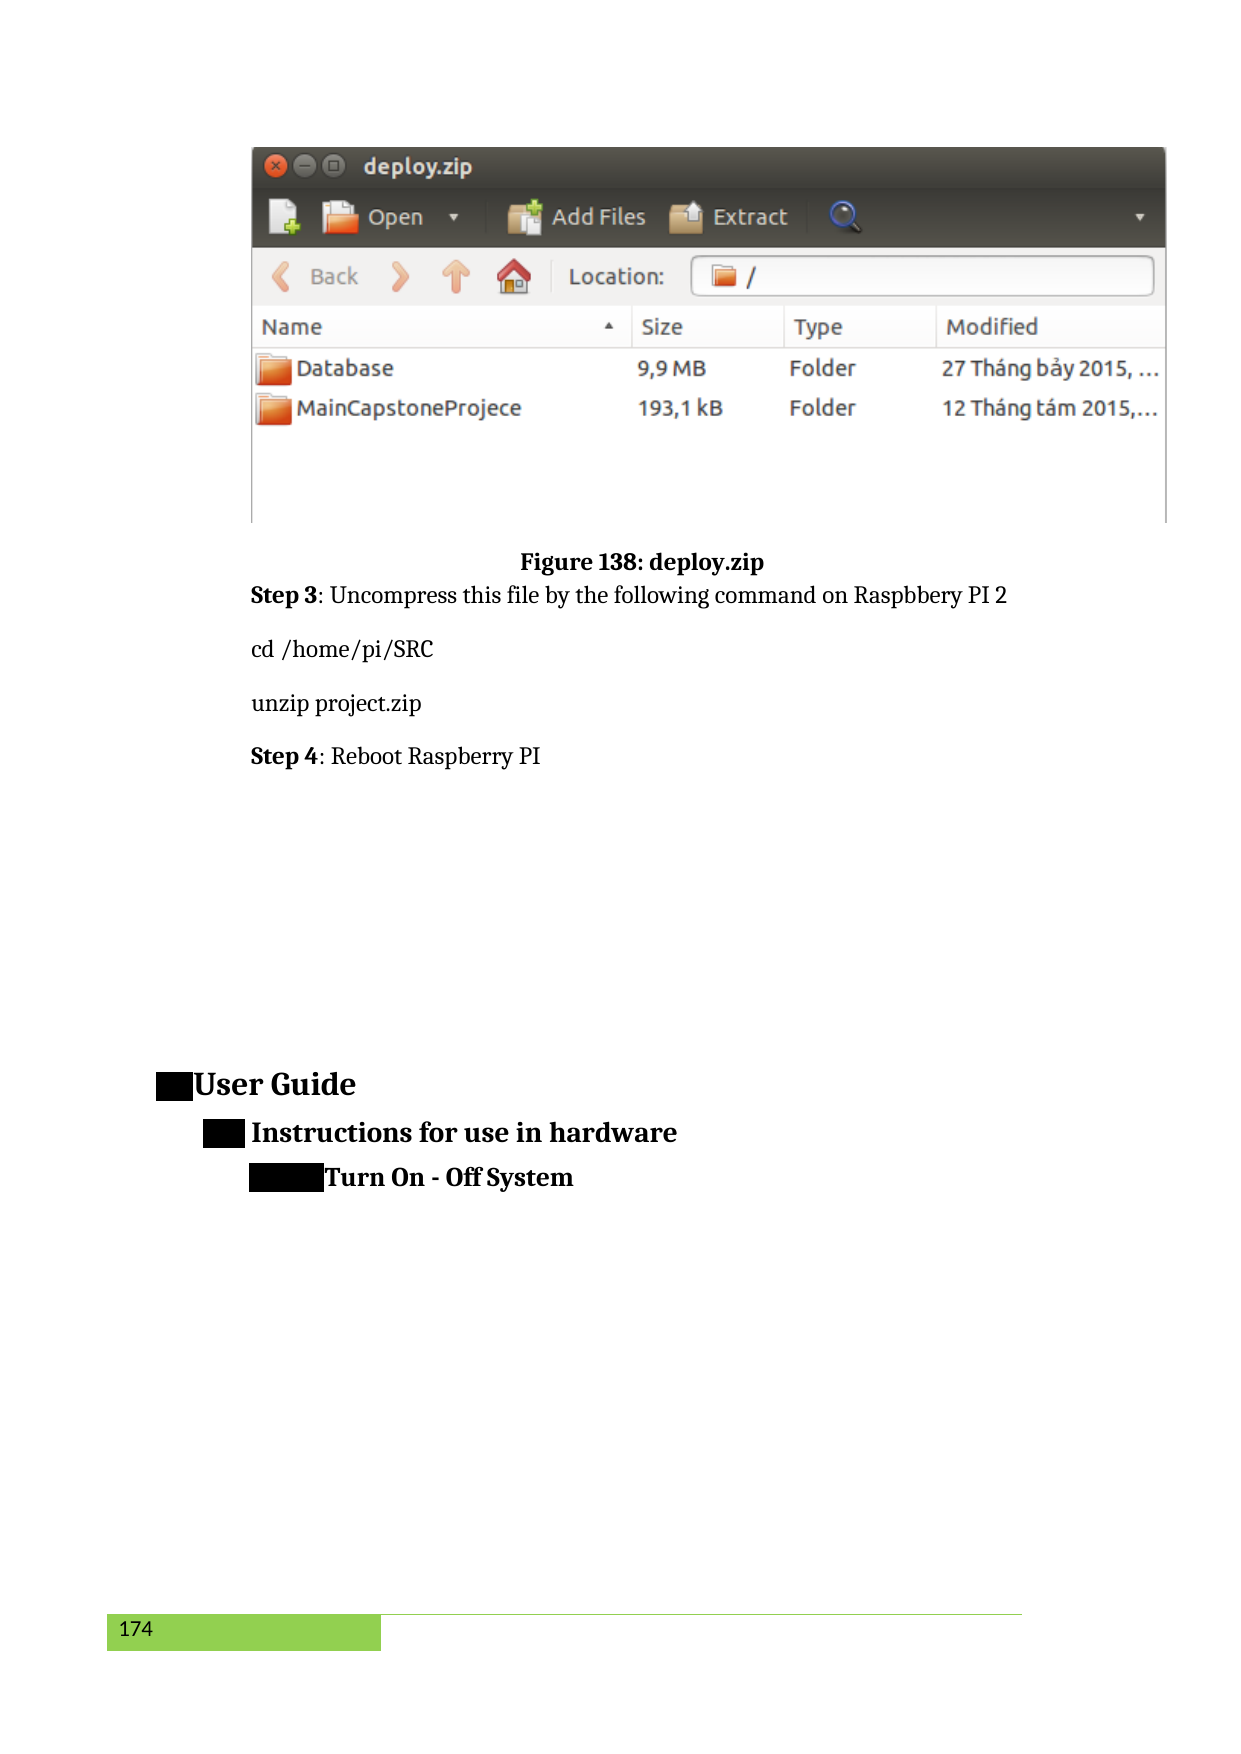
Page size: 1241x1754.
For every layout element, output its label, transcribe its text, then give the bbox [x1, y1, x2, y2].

text Step 3: Uncompress this file by the following command on Raspbbery PI 2 [251, 581, 1033, 609]
text cd /home/pi/SRC [251, 634, 1033, 663]
text unzip project.zip [251, 688, 1033, 717]
subtitle Instructions for use in hardware [202, 1116, 1033, 1150]
text Figure 138: deploy.zip [251, 548, 1033, 576]
text Step 4: Reboot Raspberry PI [251, 742, 1033, 771]
picture [251, 147, 1167, 523]
subtitle Turn On - Off System [249, 1162, 1033, 1193]
subtitle User Guide [156, 1065, 1033, 1104]
